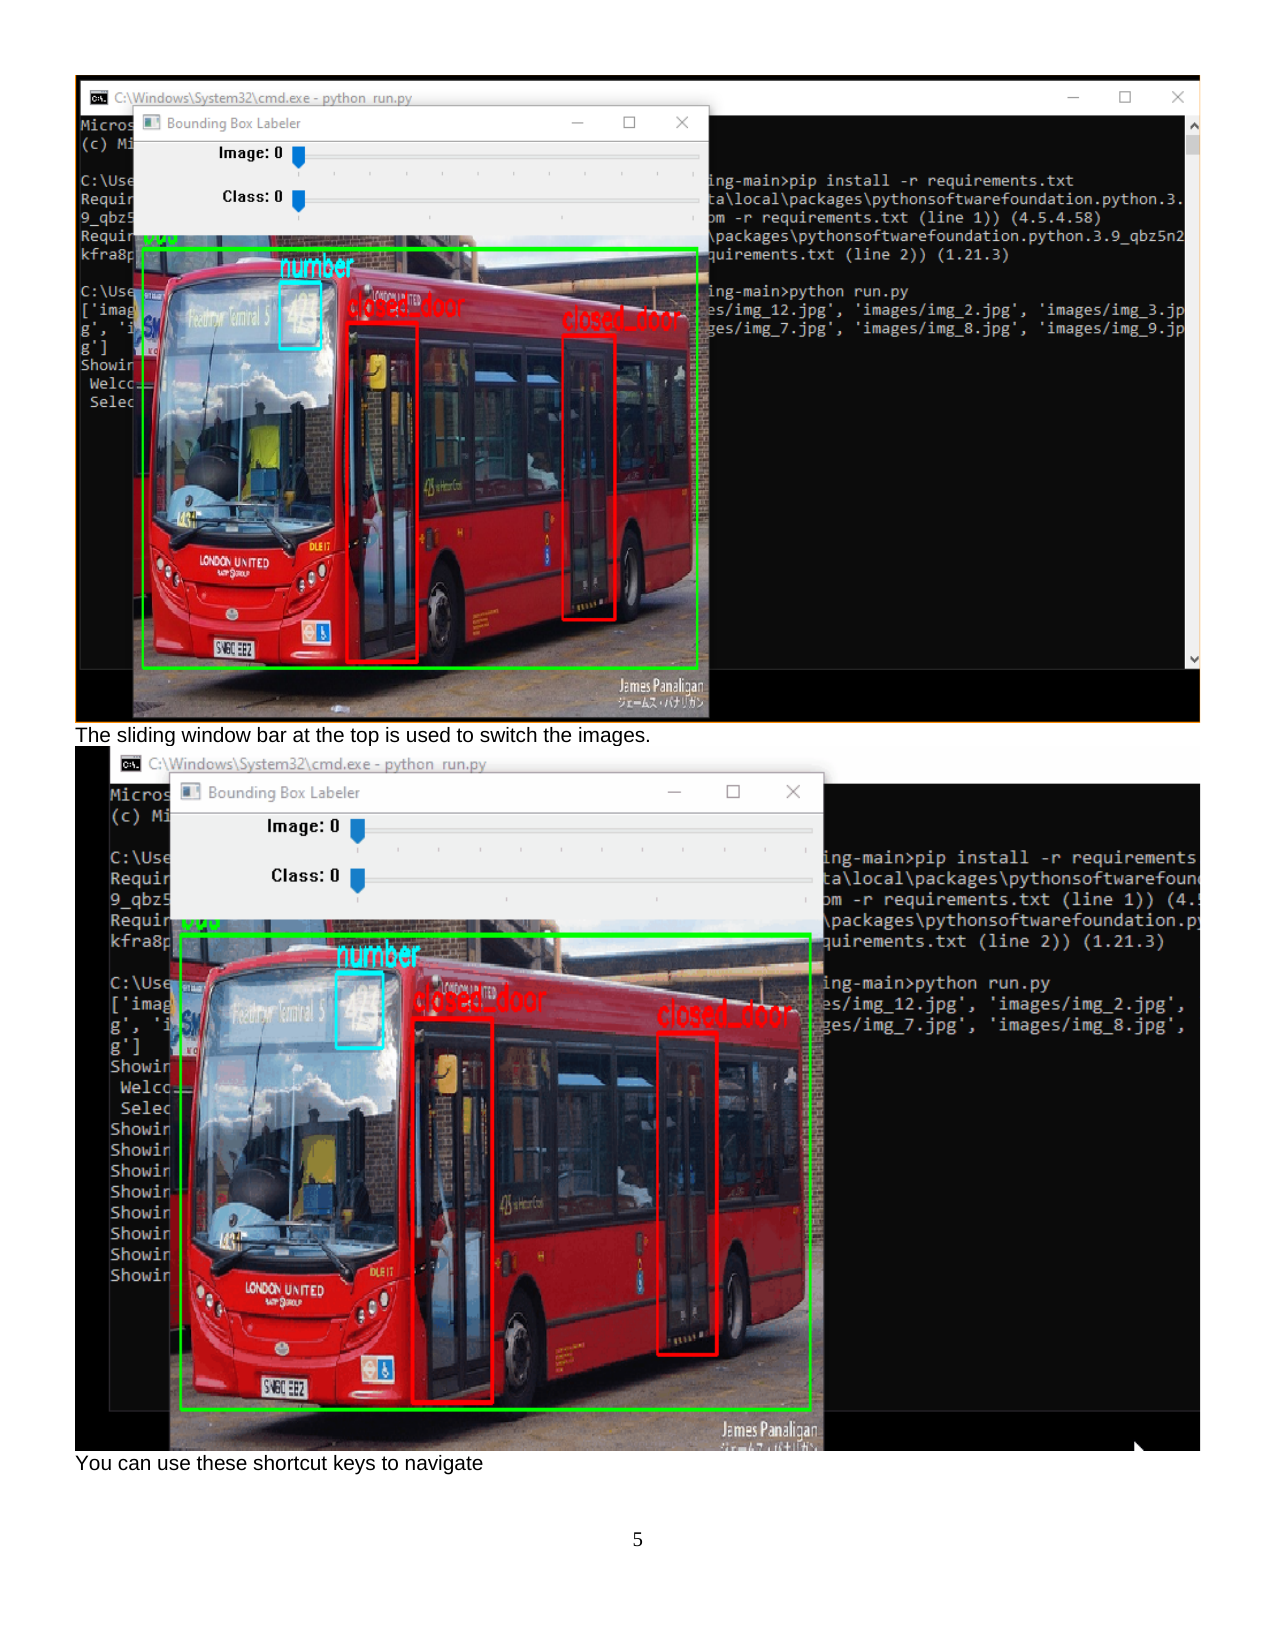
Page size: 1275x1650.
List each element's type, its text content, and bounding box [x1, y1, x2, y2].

text You can use these shortcut keys to navigate [75, 1451, 1200, 1475]
text The sliding window bar at the top is used to switch the images. [75, 723, 1200, 746]
picture [75, 75, 1200, 723]
picture [75, 746, 1200, 1451]
